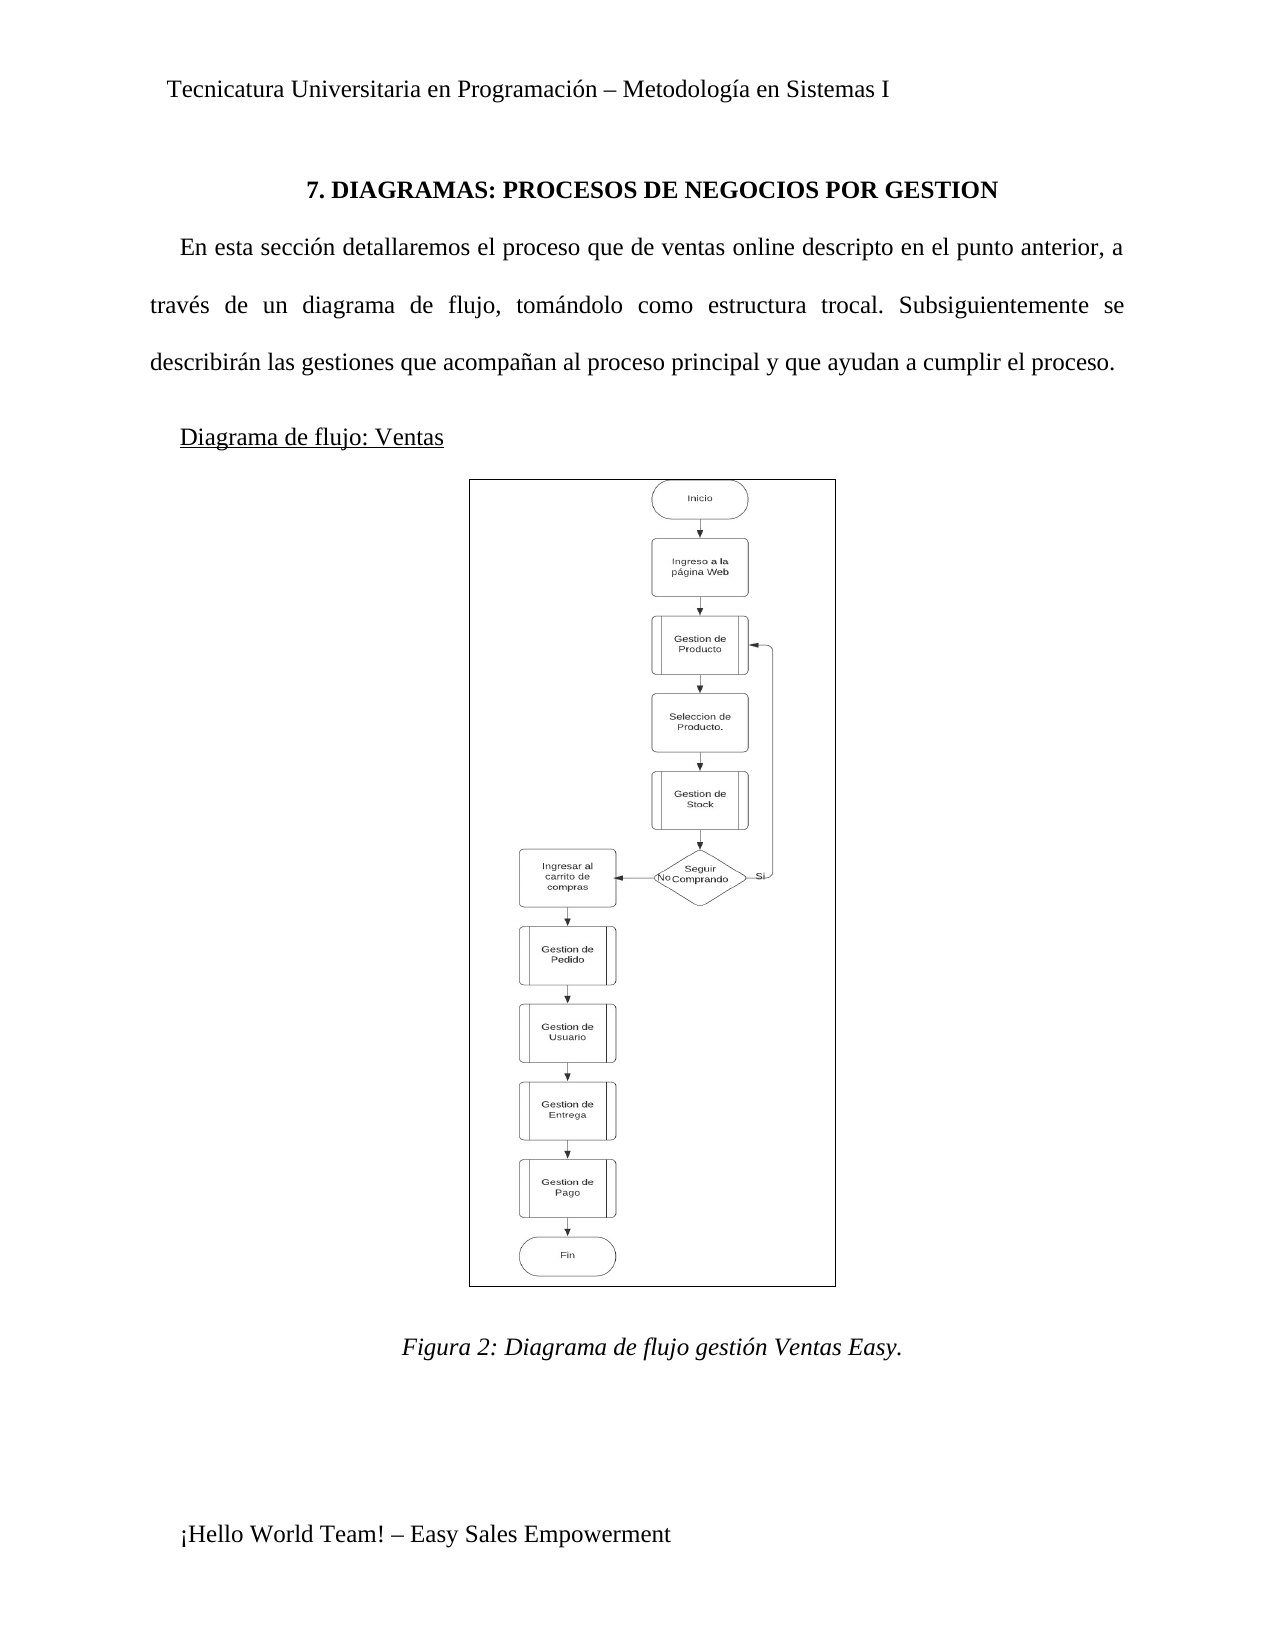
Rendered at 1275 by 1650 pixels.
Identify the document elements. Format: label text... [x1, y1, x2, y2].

subtitle Diagrama de flujo: Ventas [150, 422, 1125, 450]
subtitle 7. DIAGRAMAS: PROCESOS DE NEGOCIOS POR GESTION [150, 175, 1125, 204]
picture [470, 480, 835, 1286]
text En esta sección detallaremos el proceso que de ventas online descripto en el punto anterior, a través de un diagrama de flujo, tomándolo como estructura trocal. Subsiguientemente se describirán las gestiones que acompañan al proceso principal y que ayudan a cumplir el proceso. [150, 232, 1125, 376]
text Figura 2: Diagrama de flujo gestión Ventas Easy. [150, 1332, 1125, 1361]
